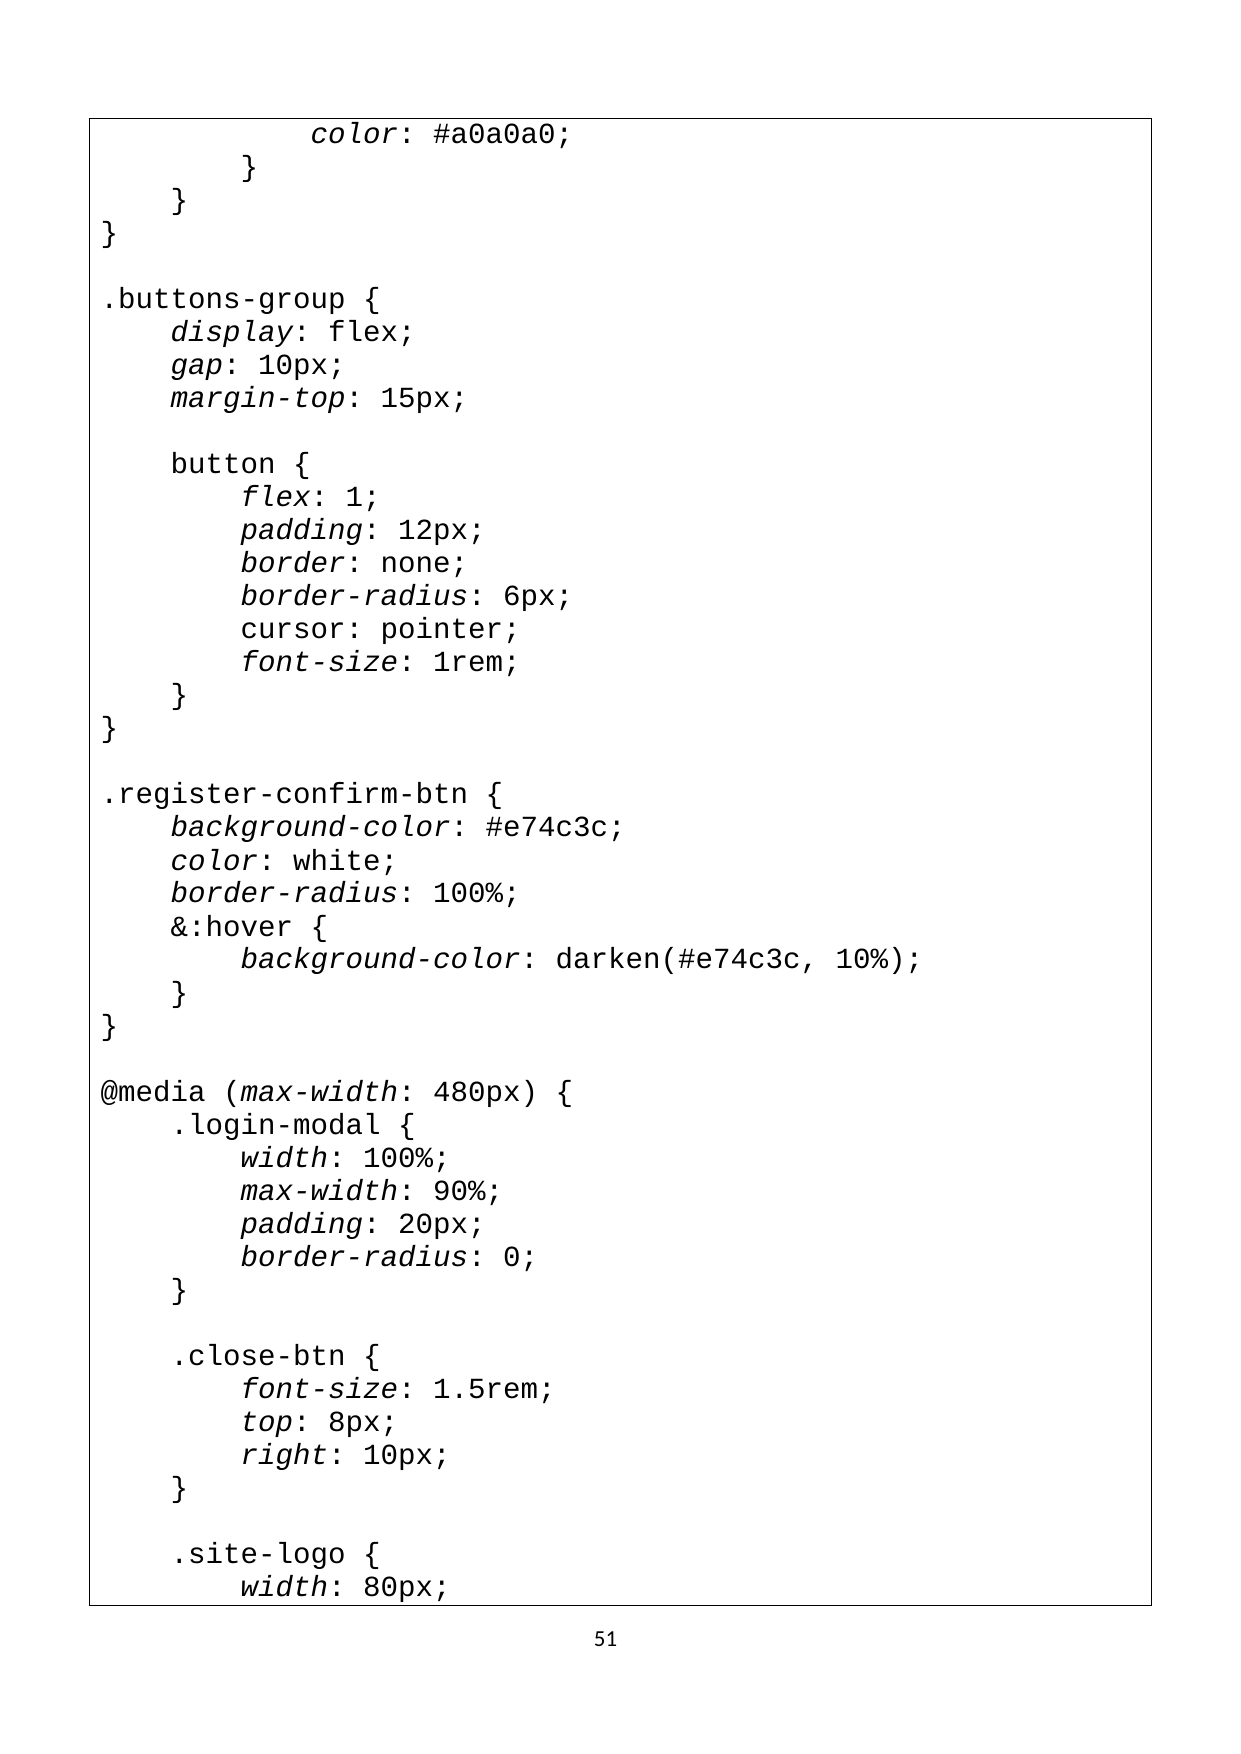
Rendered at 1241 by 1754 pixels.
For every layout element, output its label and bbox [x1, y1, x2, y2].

table_header [90, 119, 1151, 1605]
